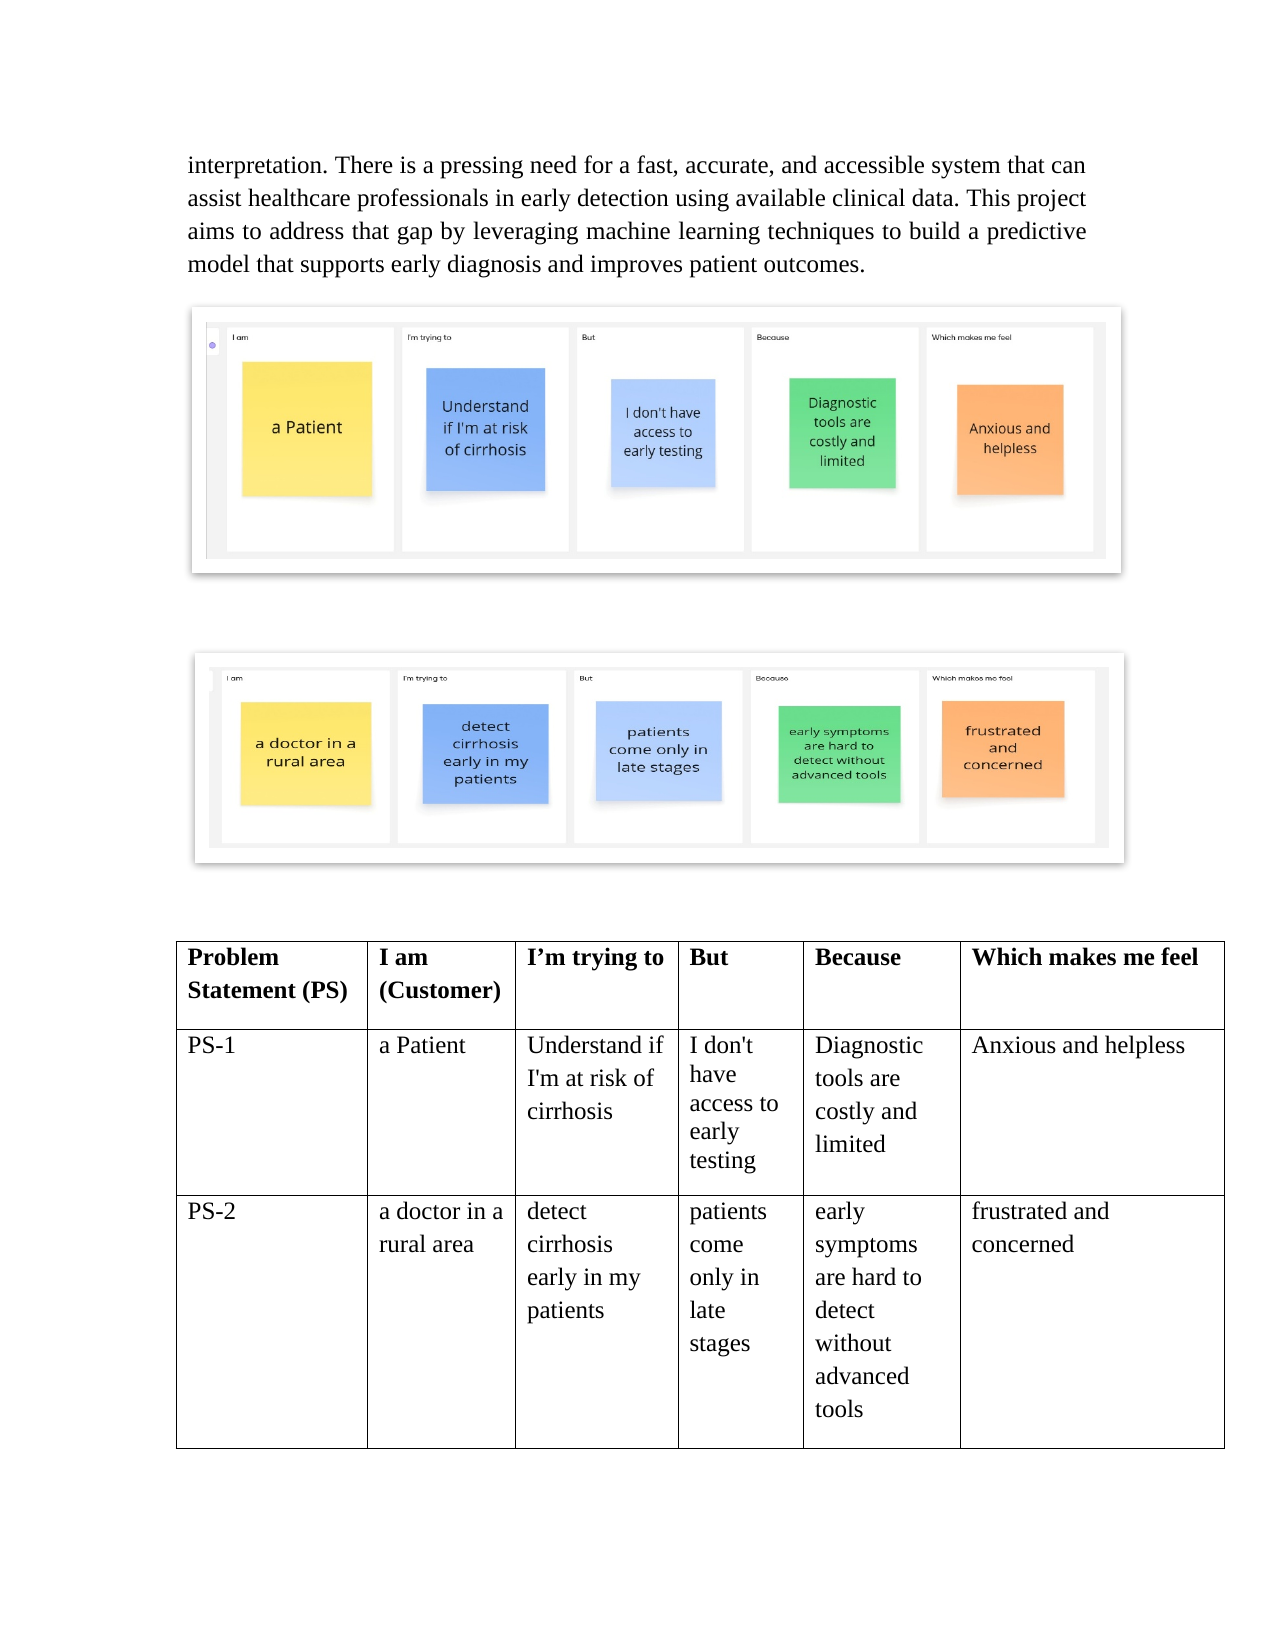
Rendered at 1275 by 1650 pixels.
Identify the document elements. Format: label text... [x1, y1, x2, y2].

table_cell Diagnostic tools are costly and limited [804, 1030, 960, 1195]
table_cell I don't have access to early testing [679, 1030, 803, 1195]
table_cell detect cirrhosis early in my patients [516, 1196, 678, 1448]
table_cell a doctor in a rural area [368, 1196, 515, 1448]
table_header Which makes me feel [961, 942, 1224, 1029]
table_header Problem Statement (PS) [177, 942, 367, 1029]
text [187, 150, 1087, 278]
table_header I am (Customer) [368, 942, 515, 1029]
table_cell early symptoms are hard to detect without advanced tools [804, 1196, 960, 1448]
table_cell a Patient [368, 1030, 515, 1195]
picture [209, 667, 1109, 848]
table_cell frustrated and concerned [961, 1196, 1224, 1448]
table_cell Understand if I'm at risk of cirrhosis [516, 1030, 678, 1195]
table_cell PS-2 [177, 1196, 367, 1448]
table_cell Anxious and helpless [961, 1030, 1224, 1195]
table_header Because [804, 942, 960, 1029]
table_header But [679, 942, 803, 1029]
table_cell PS-1 [177, 1030, 367, 1195]
table_header I’m trying to [516, 942, 678, 1029]
picture [206, 322, 1106, 559]
table_cell patients come only in late stages [679, 1196, 803, 1448]
